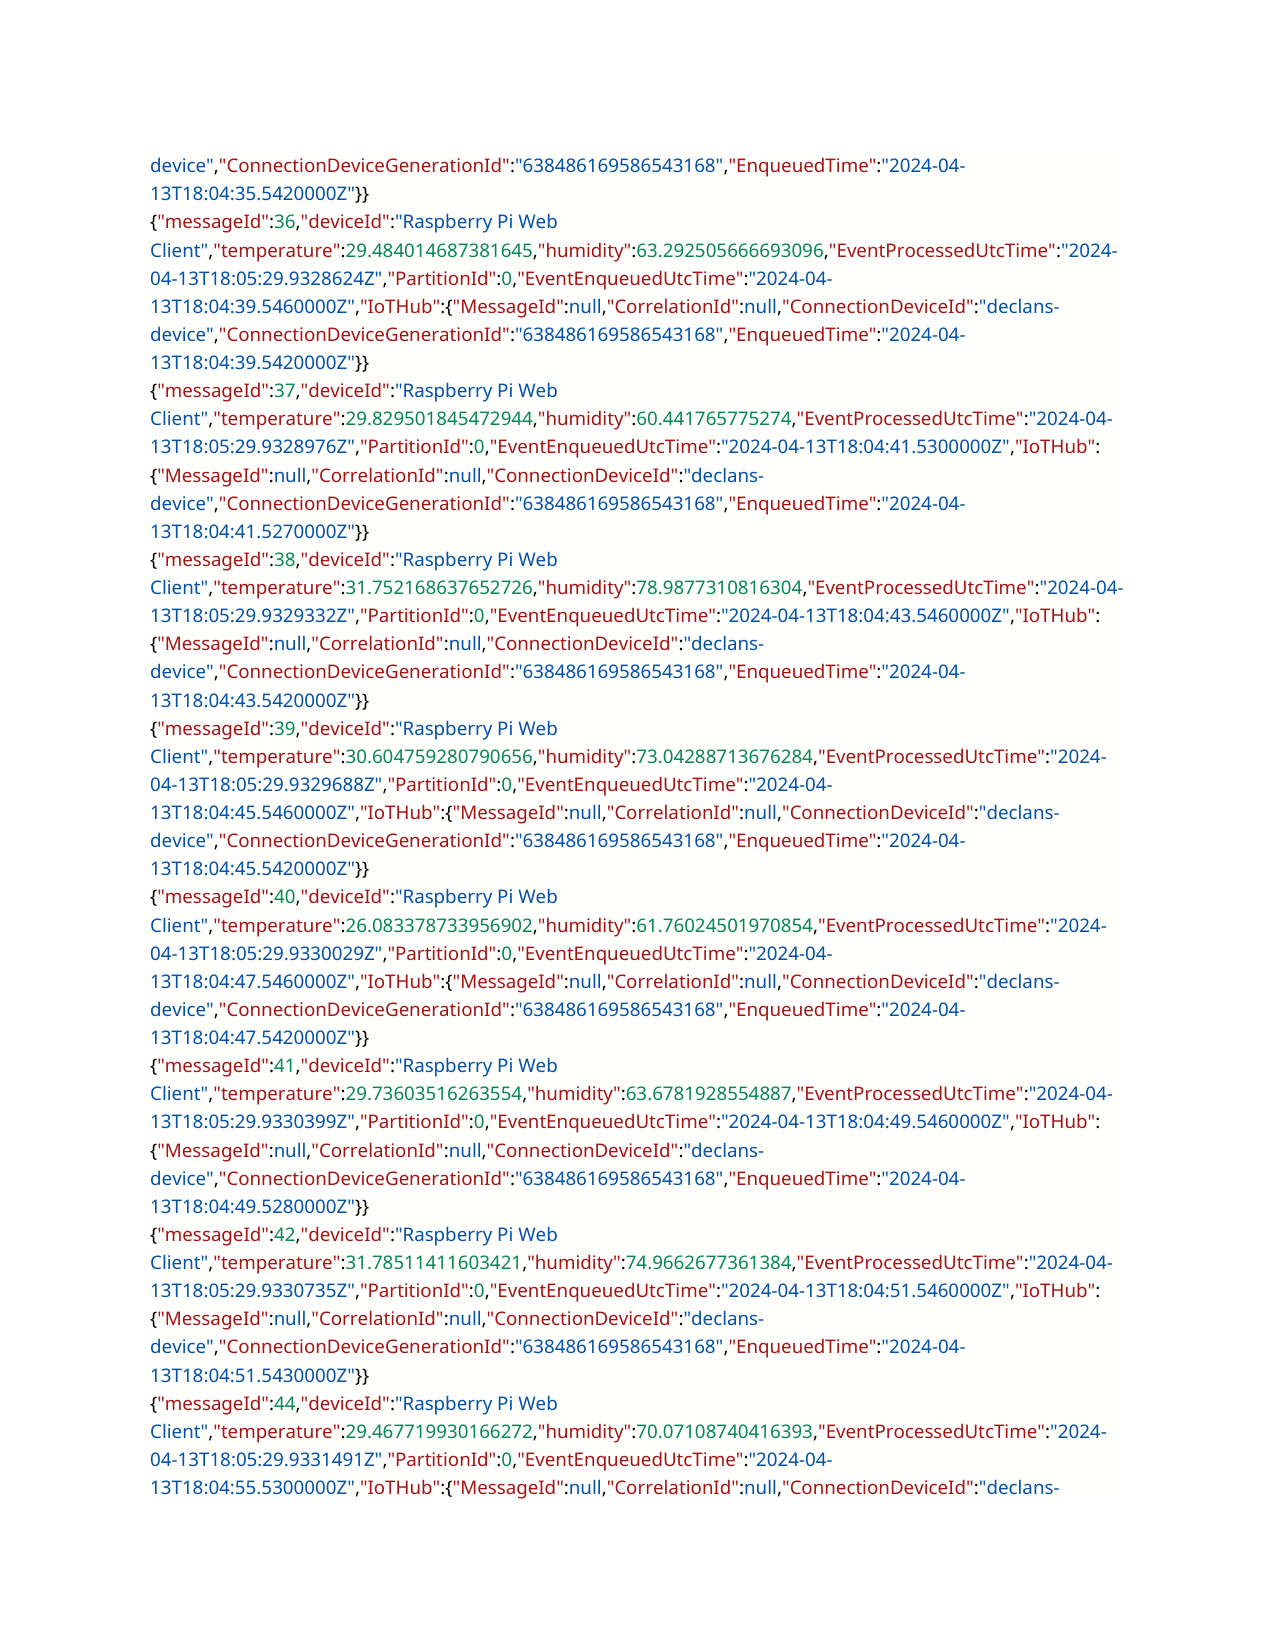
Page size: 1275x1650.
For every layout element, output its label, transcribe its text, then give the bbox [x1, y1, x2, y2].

text {"messageId":40,"deviceId":"Raspberry Pi Web Client","temperature":26.083378733956902,"humidity":61.76024501970854,"EventProcessedUtcTime":"2024-04-13T18:05:29.9330029Z","PartitionId":0,"EventEnqueuedUtcTime":"2024-04-13T18:04:47.5460000Z","IoTHub":{"MessageId":null,"CorrelationId":null,"ConnectionDeviceId":"declans-device","ConnectionDeviceGenerationId":"638486169586543168","EnqueuedTime":"2024-04-13T18:04:47.5420000Z"}} [150, 881, 1125, 1050]
text {"messageId":42,"deviceId":"Raspberry Pi Web Client","temperature":31.78511411603421,"humidity":74.9662677361384,"EventProcessedUtcTime":"2024-04-13T18:05:29.9330735Z","PartitionId":0,"EventEnqueuedUtcTime":"2024-04-13T18:04:51.5460000Z","IoTHub":{"MessageId":null,"CorrelationId":null,"ConnectionDeviceId":"declans-device","ConnectionDeviceGenerationId":"638486169586543168","EnqueuedTime":"2024-04-13T18:04:51.5430000Z"}} [150, 1219, 1125, 1387]
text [150, 150, 1125, 206]
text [150, 1387, 1125, 1500]
text {"messageId":36,"deviceId":"Raspberry Pi Web Client","temperature":29.484014687381645,"humidity":63.292505666693096,"EventProcessedUtcTime":"2024-04-13T18:05:29.9328624Z","PartitionId":0,"EventEnqueuedUtcTime":"2024-04-13T18:04:39.5460000Z","IoTHub":{"MessageId":null,"CorrelationId":null,"ConnectionDeviceId":"declans-device","ConnectionDeviceGenerationId":"638486169586543168","EnqueuedTime":"2024-04-13T18:04:39.5420000Z"}} [150, 206, 1125, 375]
text {"messageId":37,"deviceId":"Raspberry Pi Web Client","temperature":29.829501845472944,"humidity":60.441765775274,"EventProcessedUtcTime":"2024-04-13T18:05:29.9328976Z","PartitionId":0,"EventEnqueuedUtcTime":"2024-04-13T18:04:41.5300000Z","IoTHub":{"MessageId":null,"CorrelationId":null,"ConnectionDeviceId":"declans-device","ConnectionDeviceGenerationId":"638486169586543168","EnqueuedTime":"2024-04-13T18:04:41.5270000Z"}} [150, 375, 1125, 544]
text {"messageId":38,"deviceId":"Raspberry Pi Web Client","temperature":31.752168637652726,"humidity":78.9877310816304,"EventProcessedUtcTime":"2024-04-13T18:05:29.9329332Z","PartitionId":0,"EventEnqueuedUtcTime":"2024-04-13T18:04:43.5460000Z","IoTHub":{"MessageId":null,"CorrelationId":null,"ConnectionDeviceId":"declans-device","ConnectionDeviceGenerationId":"638486169586543168","EnqueuedTime":"2024-04-13T18:04:43.5420000Z"}} [150, 544, 1125, 712]
text {"messageId":39,"deviceId":"Raspberry Pi Web Client","temperature":30.604759280790656,"humidity":73.04288713676284,"EventProcessedUtcTime":"2024-04-13T18:05:29.9329688Z","PartitionId":0,"EventEnqueuedUtcTime":"2024-04-13T18:04:45.5460000Z","IoTHub":{"MessageId":null,"CorrelationId":null,"ConnectionDeviceId":"declans-device","ConnectionDeviceGenerationId":"638486169586543168","EnqueuedTime":"2024-04-13T18:04:45.5420000Z"}} [150, 712, 1125, 881]
text {"messageId":41,"deviceId":"Raspberry Pi Web Client","temperature":29.73603516263554,"humidity":63.6781928554887,"EventProcessedUtcTime":"2024-04-13T18:05:29.9330399Z","PartitionId":0,"EventEnqueuedUtcTime":"2024-04-13T18:04:49.5460000Z","IoTHub":{"MessageId":null,"CorrelationId":null,"ConnectionDeviceId":"declans-device","ConnectionDeviceGenerationId":"638486169586543168","EnqueuedTime":"2024-04-13T18:04:49.5280000Z"}} [150, 1050, 1125, 1219]
